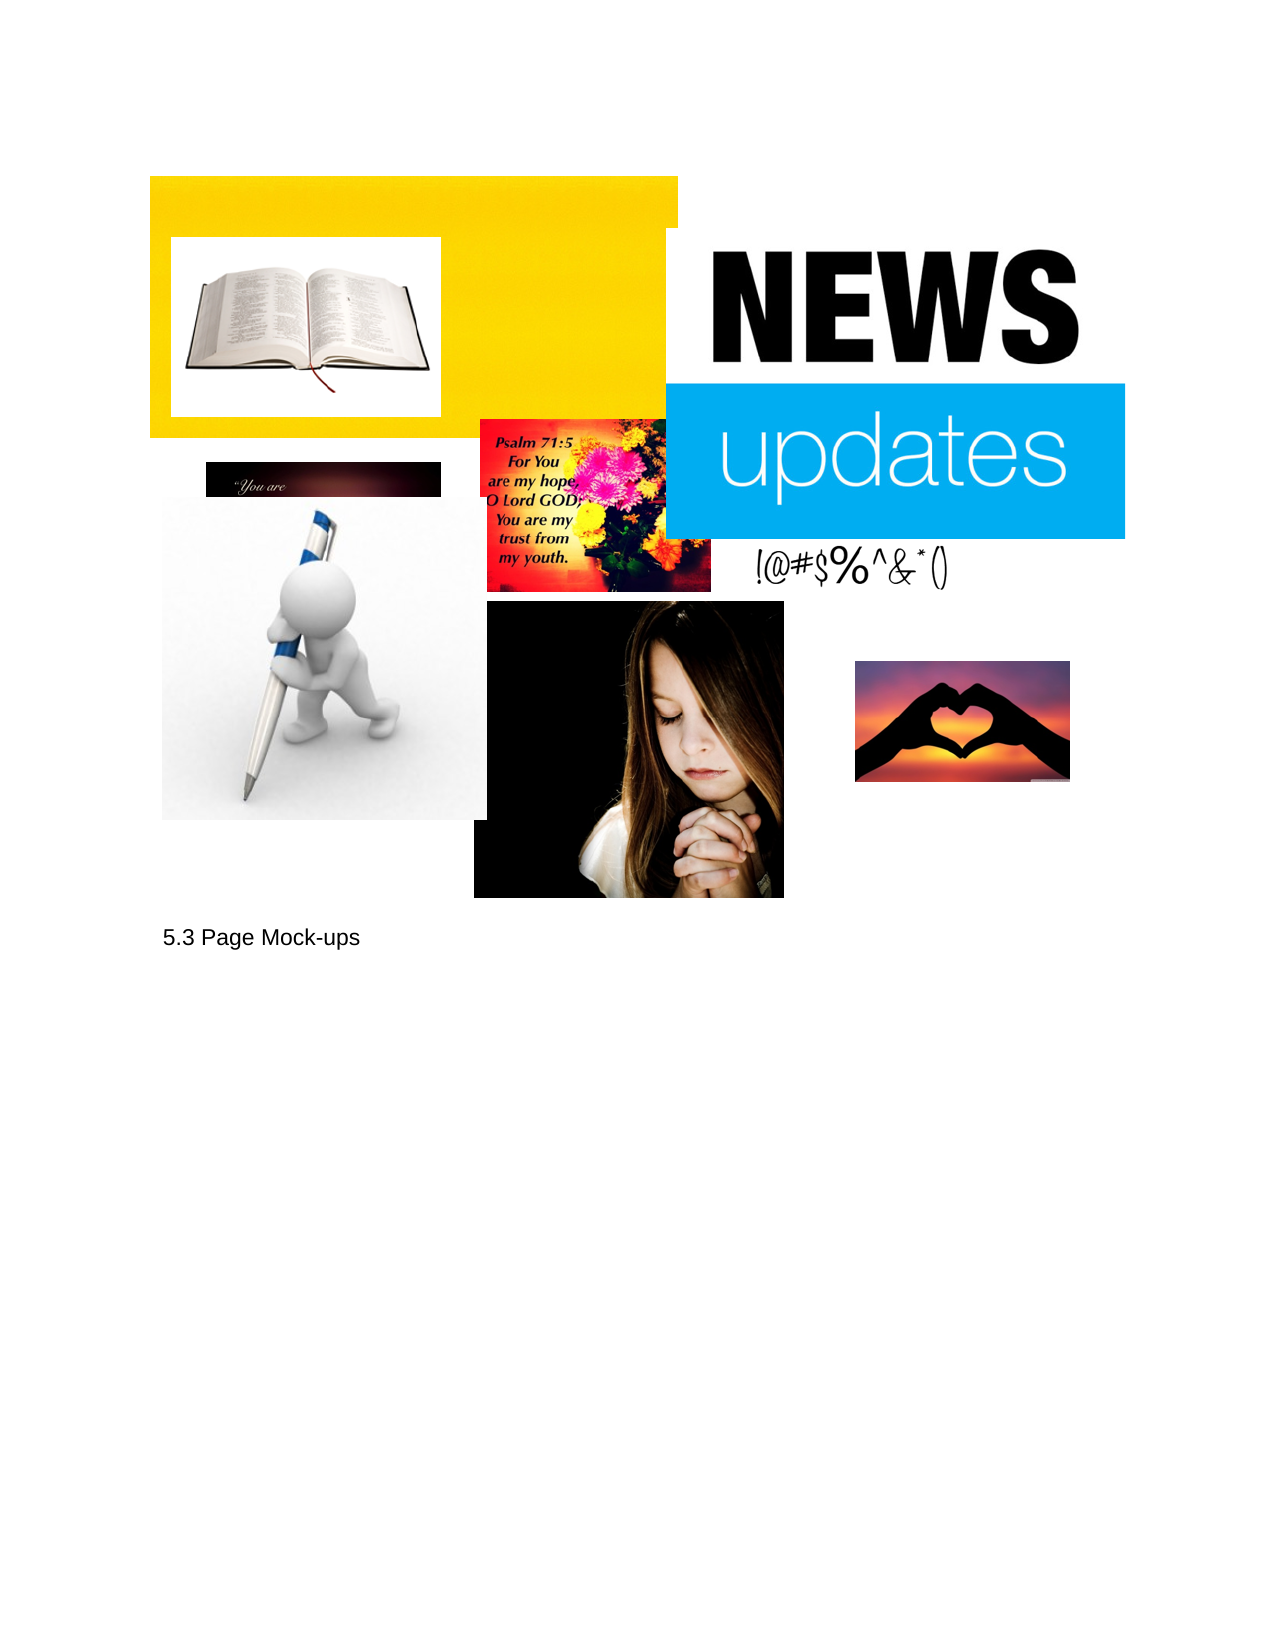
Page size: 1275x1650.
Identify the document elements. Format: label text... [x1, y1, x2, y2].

text 5.3 Page Mock-ups [150, 924, 1125, 950]
picture [969, 432, 1016, 486]
picture [939, 416, 963, 485]
picture [890, 432, 938, 486]
picture [833, 412, 879, 486]
picture [723, 433, 765, 486]
picture [778, 432, 825, 504]
picture [150, 176, 1125, 898]
picture [1024, 432, 1065, 486]
